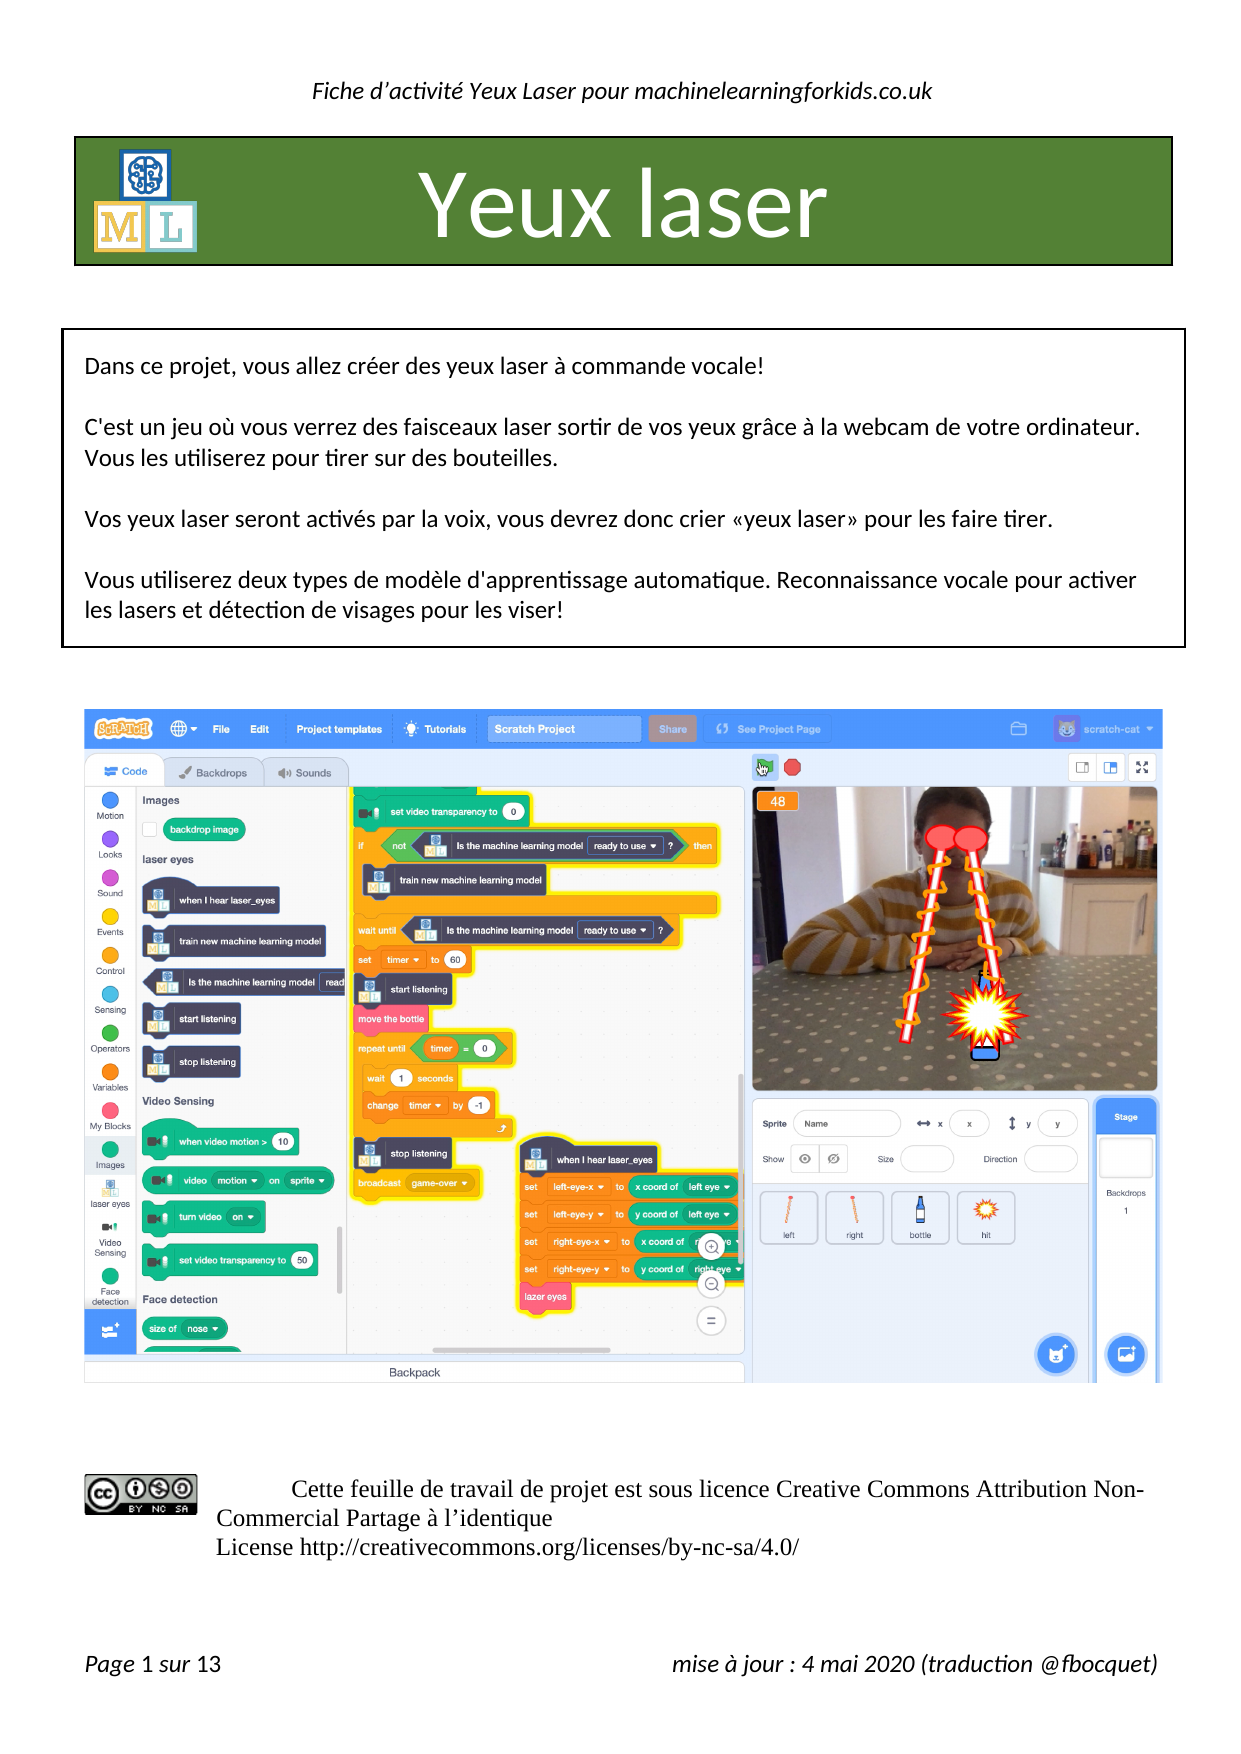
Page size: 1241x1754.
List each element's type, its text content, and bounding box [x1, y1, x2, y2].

picture [84, 1474, 198, 1515]
text Dans ce projet, vous allez créer des yeux laser à commande vocale! [64, 330, 1184, 381]
picture [84, 709, 1163, 1383]
text Vos yeux laser seront activés par la voix, vous devrez donc crier «yeux laser» pour les faire tirer. [84, 503, 1163, 533]
text Vous utiliserez deux types de modèle d'apprentissage automatique. Reconnaissance vocale pour activer les lasers et détection de visages pour les viser! [64, 541, 1184, 646]
picture [71, 125, 220, 274]
text Cette feuille de travail de projet est sous licence Creative Commons Attribution Non-Commercial Partage à l’identique License http://creativecommons.org/licenses/by-nc-sa/4.0/ [84, 1474, 1163, 1561]
text C'est un jeu où vous verrez des faisceaux laser sortir de vos yeux grâce à la webcam de votre ordinateur. Vous les utiliserez pour tirer sur des bouteilles. [84, 411, 1163, 472]
text Yeux laser [220, 138, 1171, 264]
